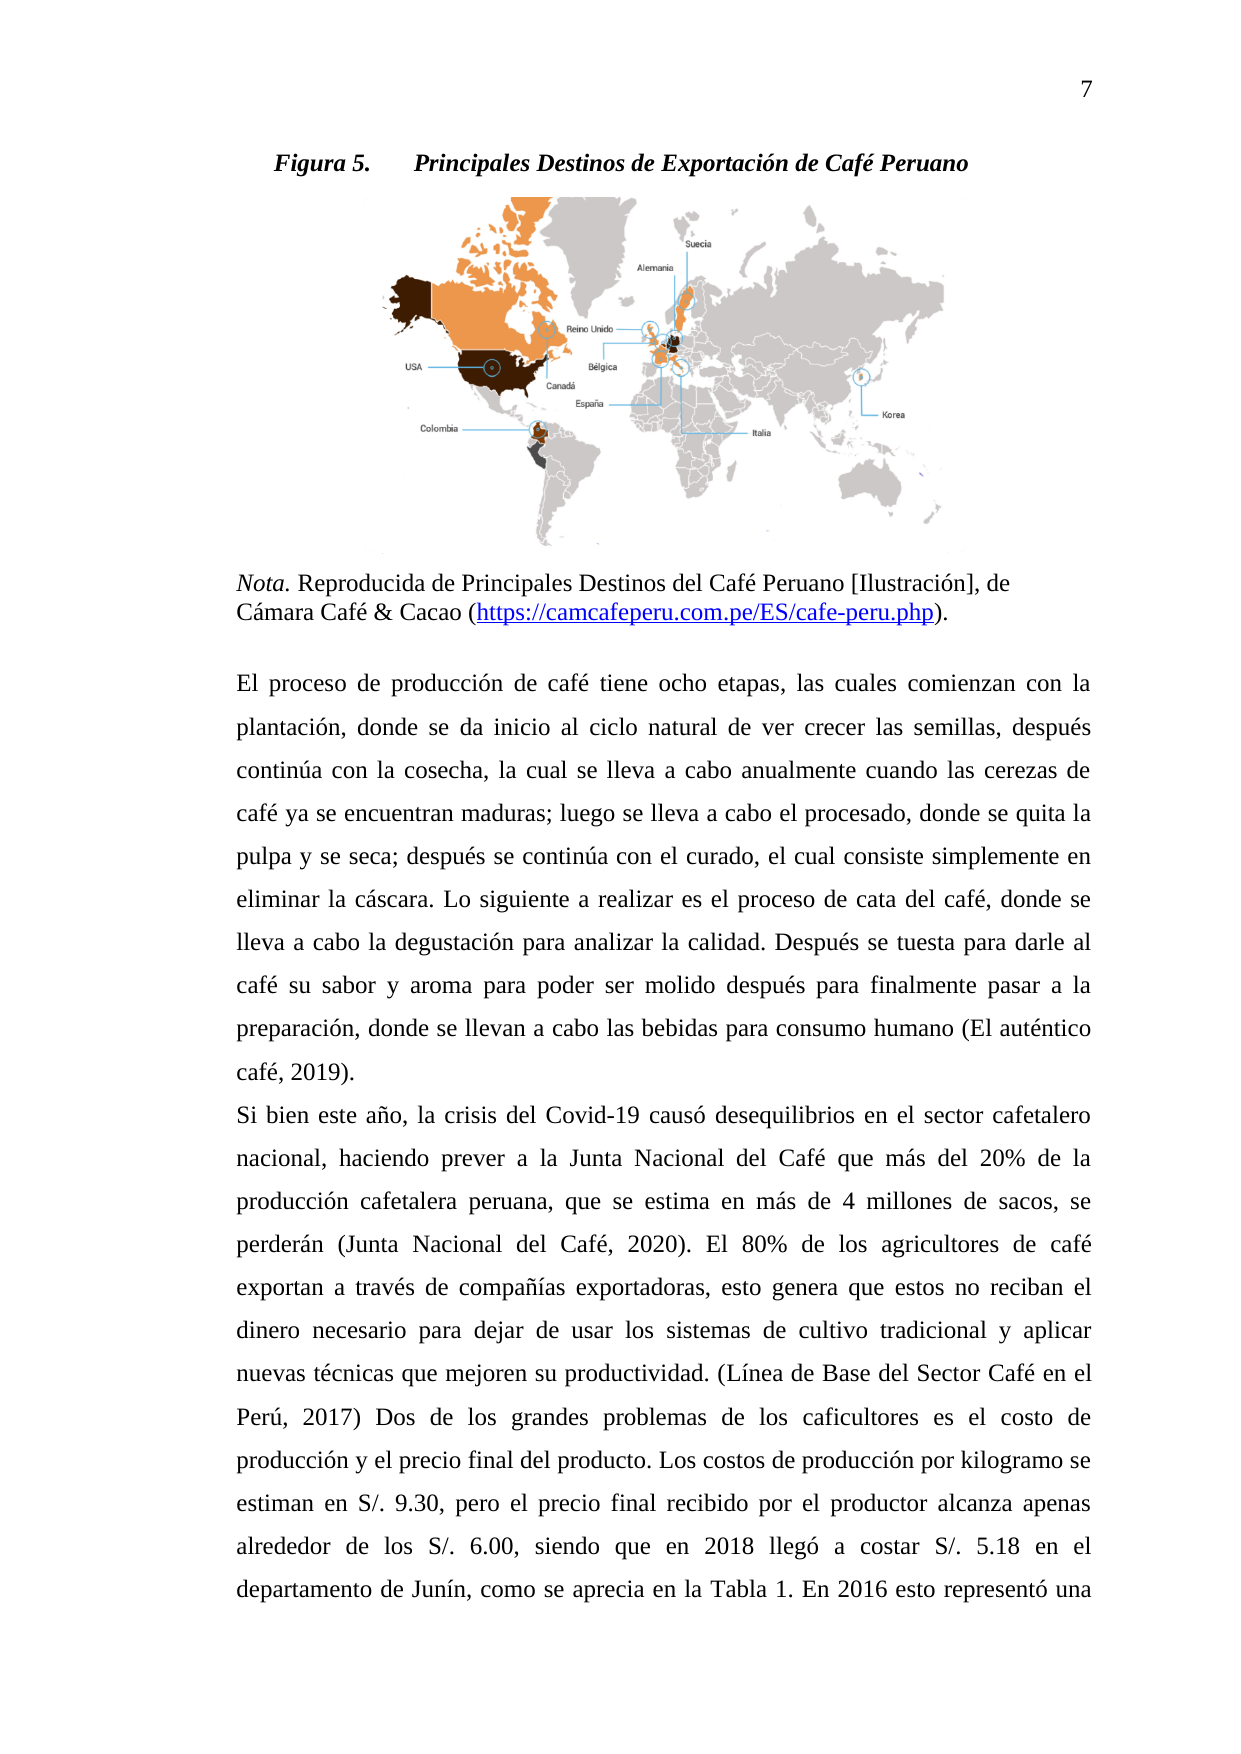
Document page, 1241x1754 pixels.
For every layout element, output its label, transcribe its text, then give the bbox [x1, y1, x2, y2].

picture [362, 197, 967, 554]
text Principales Destinos de Exportación de Café Peruano [274, 148, 1092, 176]
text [236, 1100, 1092, 1603]
text Nota. Reproducida de Principales Destinos del Café Peruano [Ilustración], de Cámara Café & Cacao (https://camcafeperu.com.pe/ES/cafe-peru.php). [236, 568, 1092, 625]
text El proceso de producción de café tiene ocho etapas, las cuales comienzan con la plantación, donde se da inicio al ciclo natural de ver crecer las semillas, después continúa con la cosecha, la cual se lleva a cabo anualmente cuando las cerezas de café ya se encuentran maduras; luego se lleva a cabo el procesado, donde se quita la pulpa y se seca; después se continúa con el curado, el cual consiste simplemente en eliminar la cáscara. Lo siguiente a realizar es el proceso de cata del café, donde se lleva a cabo la degustación para analizar la calidad. Después se tuesta para darle al café su sabor y aroma para poder ser molido después para finalmente pasar a la preparación, donde se llevan a cabo las bebidas para consumo humano (El auténtico café, 2019). [236, 668, 1092, 1085]
